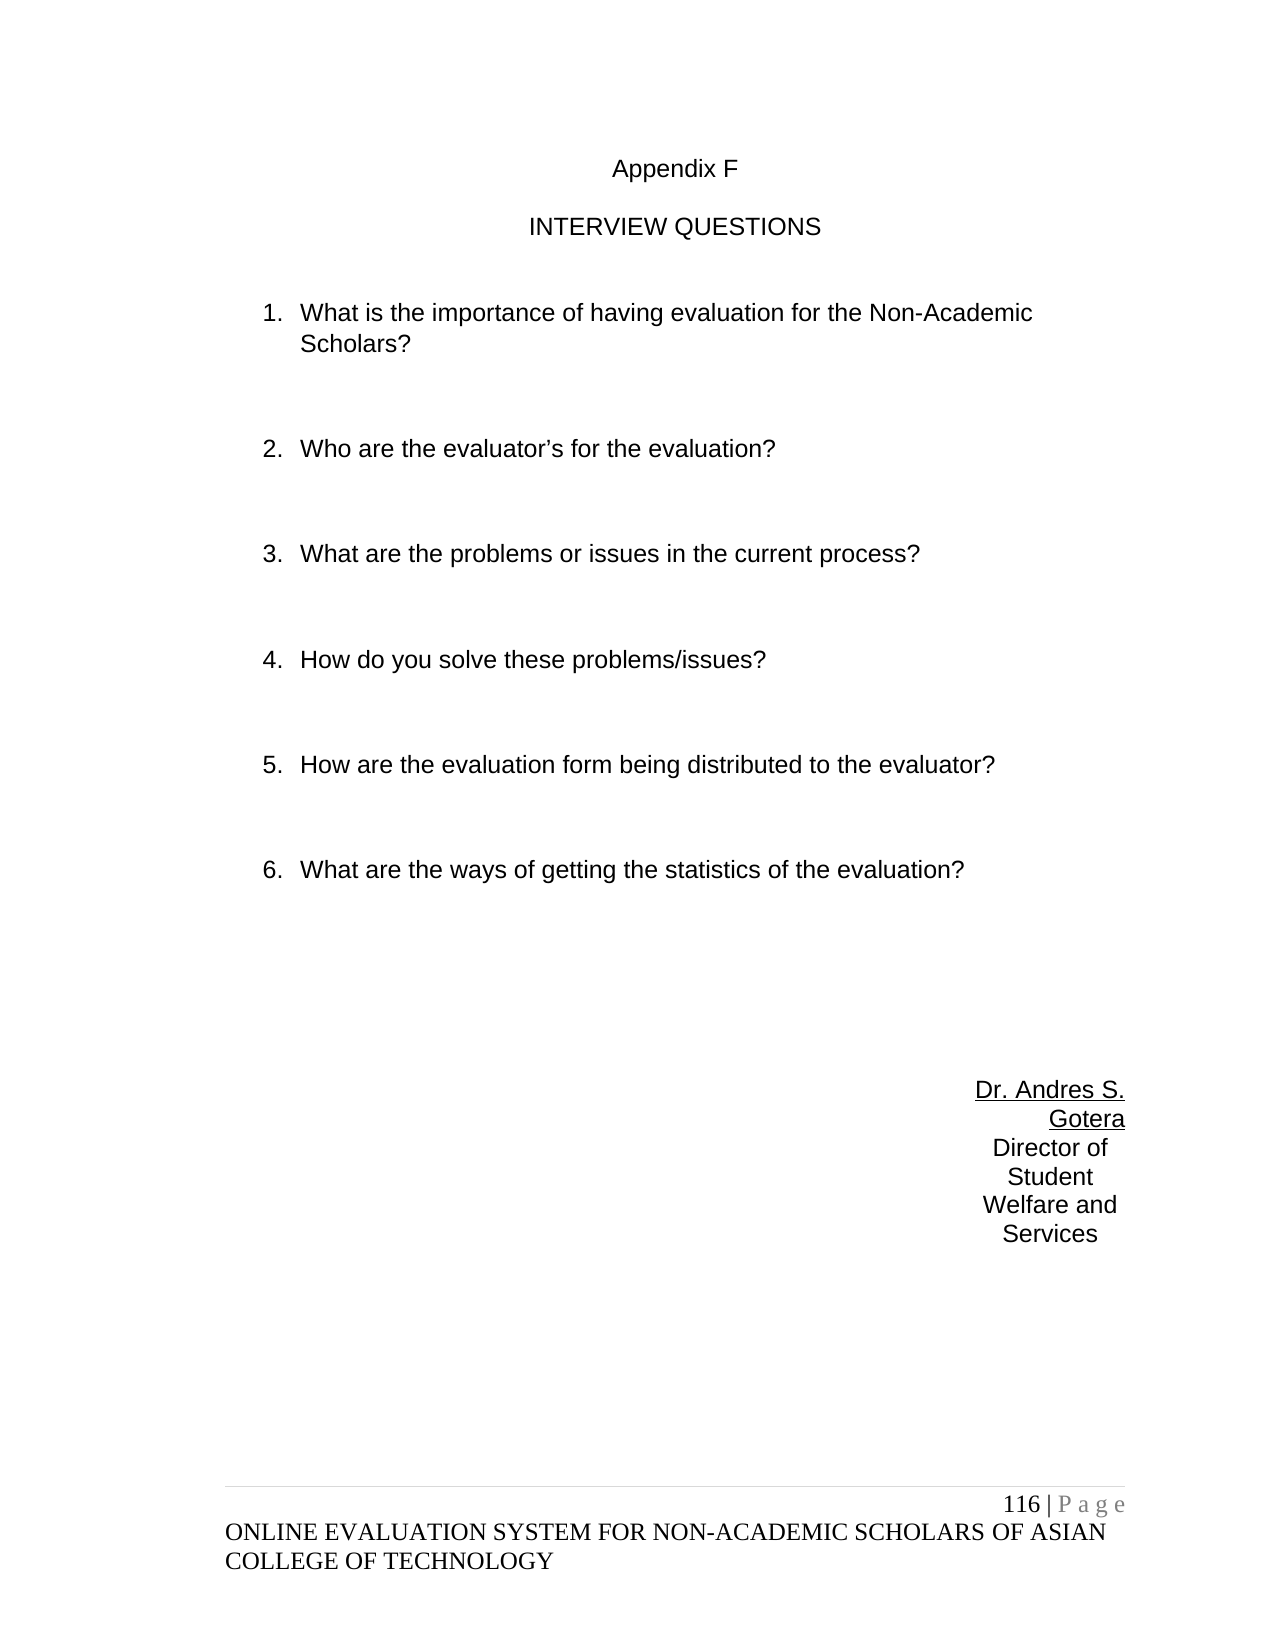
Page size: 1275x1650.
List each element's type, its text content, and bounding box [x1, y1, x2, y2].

list How do you solve these problems/issues? [262, 644, 1125, 673]
list What are the ways of getting the statistics of the evaluation? [262, 855, 1125, 884]
text INTERVIEW QUESTIONS [225, 212, 1125, 240]
list What is the importance of having evaluation for the Non-Academic Scholars? [262, 298, 1125, 358]
subtitle Appendix F [225, 154, 1125, 183]
text Director of Student Welfare and Services [975, 1133, 1125, 1248]
list Who are the evaluator’s for the evaluation? [262, 434, 1125, 463]
list What are the problems or issues in the current process? [262, 539, 1125, 568]
list How are the evaluation form being distributed to the evaluator? [262, 750, 1125, 778]
text Dr. Andres S. Gotera [825, 1075, 1125, 1133]
